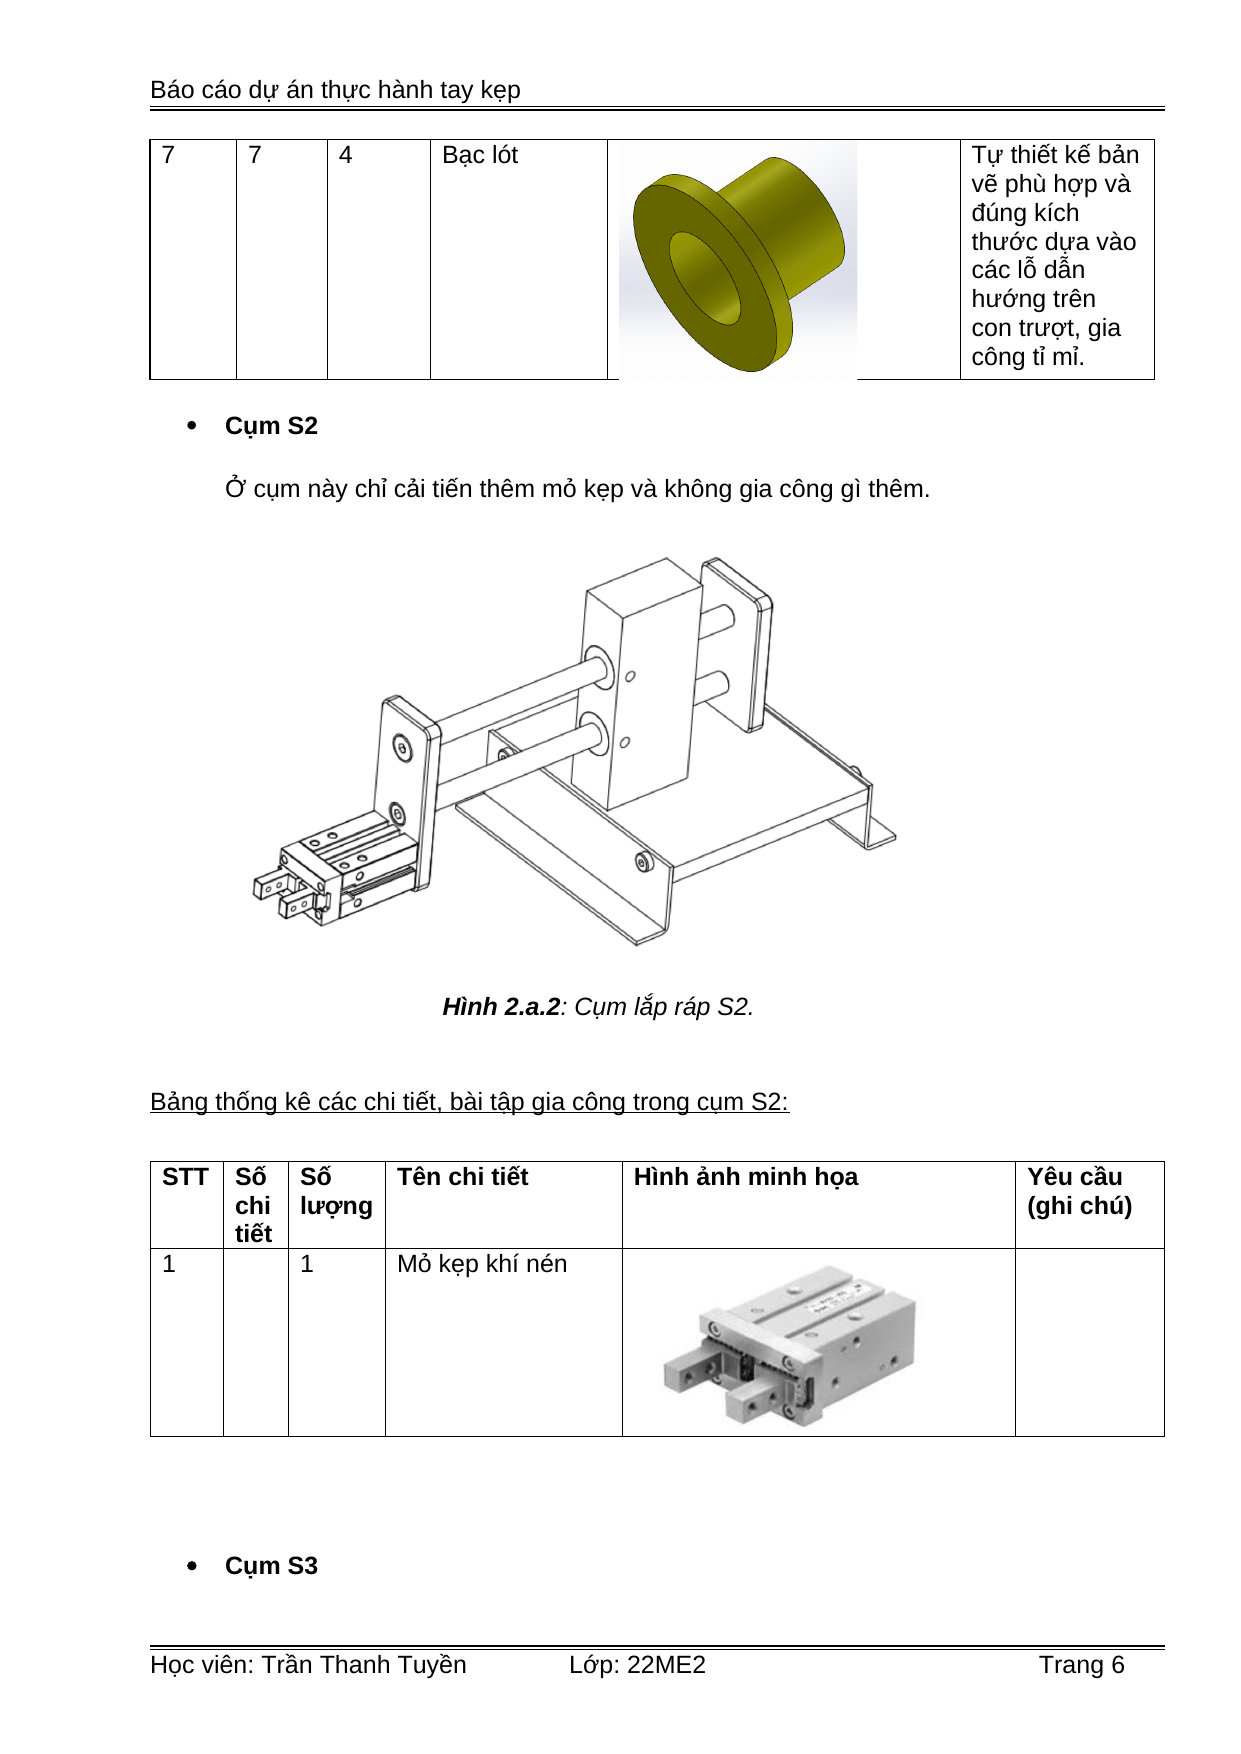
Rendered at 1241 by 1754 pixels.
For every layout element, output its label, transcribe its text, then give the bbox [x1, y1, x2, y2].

table_cell [224, 1249, 288, 1436]
picture [228, 536, 905, 974]
text Bảng thống kê các chi tiết, bài tập gia công trong cụm S2: [150, 1087, 1165, 1116]
list Ở cụm này chỉ cải tiến thêm mỏ kẹp và không gia công gì thêm. [225, 473, 1165, 502]
table_cell [858, 140, 960, 379]
picture [619, 140, 858, 380]
picture [642, 1249, 955, 1436]
table_cell 1 [289, 1249, 385, 1436]
list Cụm S3 [187, 1551, 1165, 1580]
table_header Hình ảnh minh họa [623, 1162, 1015, 1248]
list Cụm S2 [187, 411, 1165, 440]
table_header Tên chi tiết [386, 1162, 622, 1248]
table_cell [623, 1249, 642, 1436]
table_cell 1 [151, 1249, 223, 1436]
table_cell [608, 140, 619, 379]
table_header Số chi tiết [224, 1162, 288, 1248]
table_cell 7 [237, 140, 327, 379]
table_cell 4 [328, 140, 430, 379]
table_cell Bạc lót [431, 140, 607, 379]
table_header STT [151, 1162, 223, 1248]
table_cell 7 [151, 140, 236, 379]
table_header Yêu cầu (ghi chú) [1016, 1162, 1164, 1248]
table_cell [955, 1249, 1015, 1436]
table_cell Mỏ kẹp khí nén [386, 1249, 622, 1436]
table_cell [1016, 1249, 1164, 1436]
table_cell Tự thiết kế bản vẽ phù hợp và đúng kích thước dựa vào các lỗ dẫn hướng trên con trượt, gia công tỉ mỉ. [961, 140, 1154, 379]
table_header Số lượng [289, 1162, 385, 1248]
